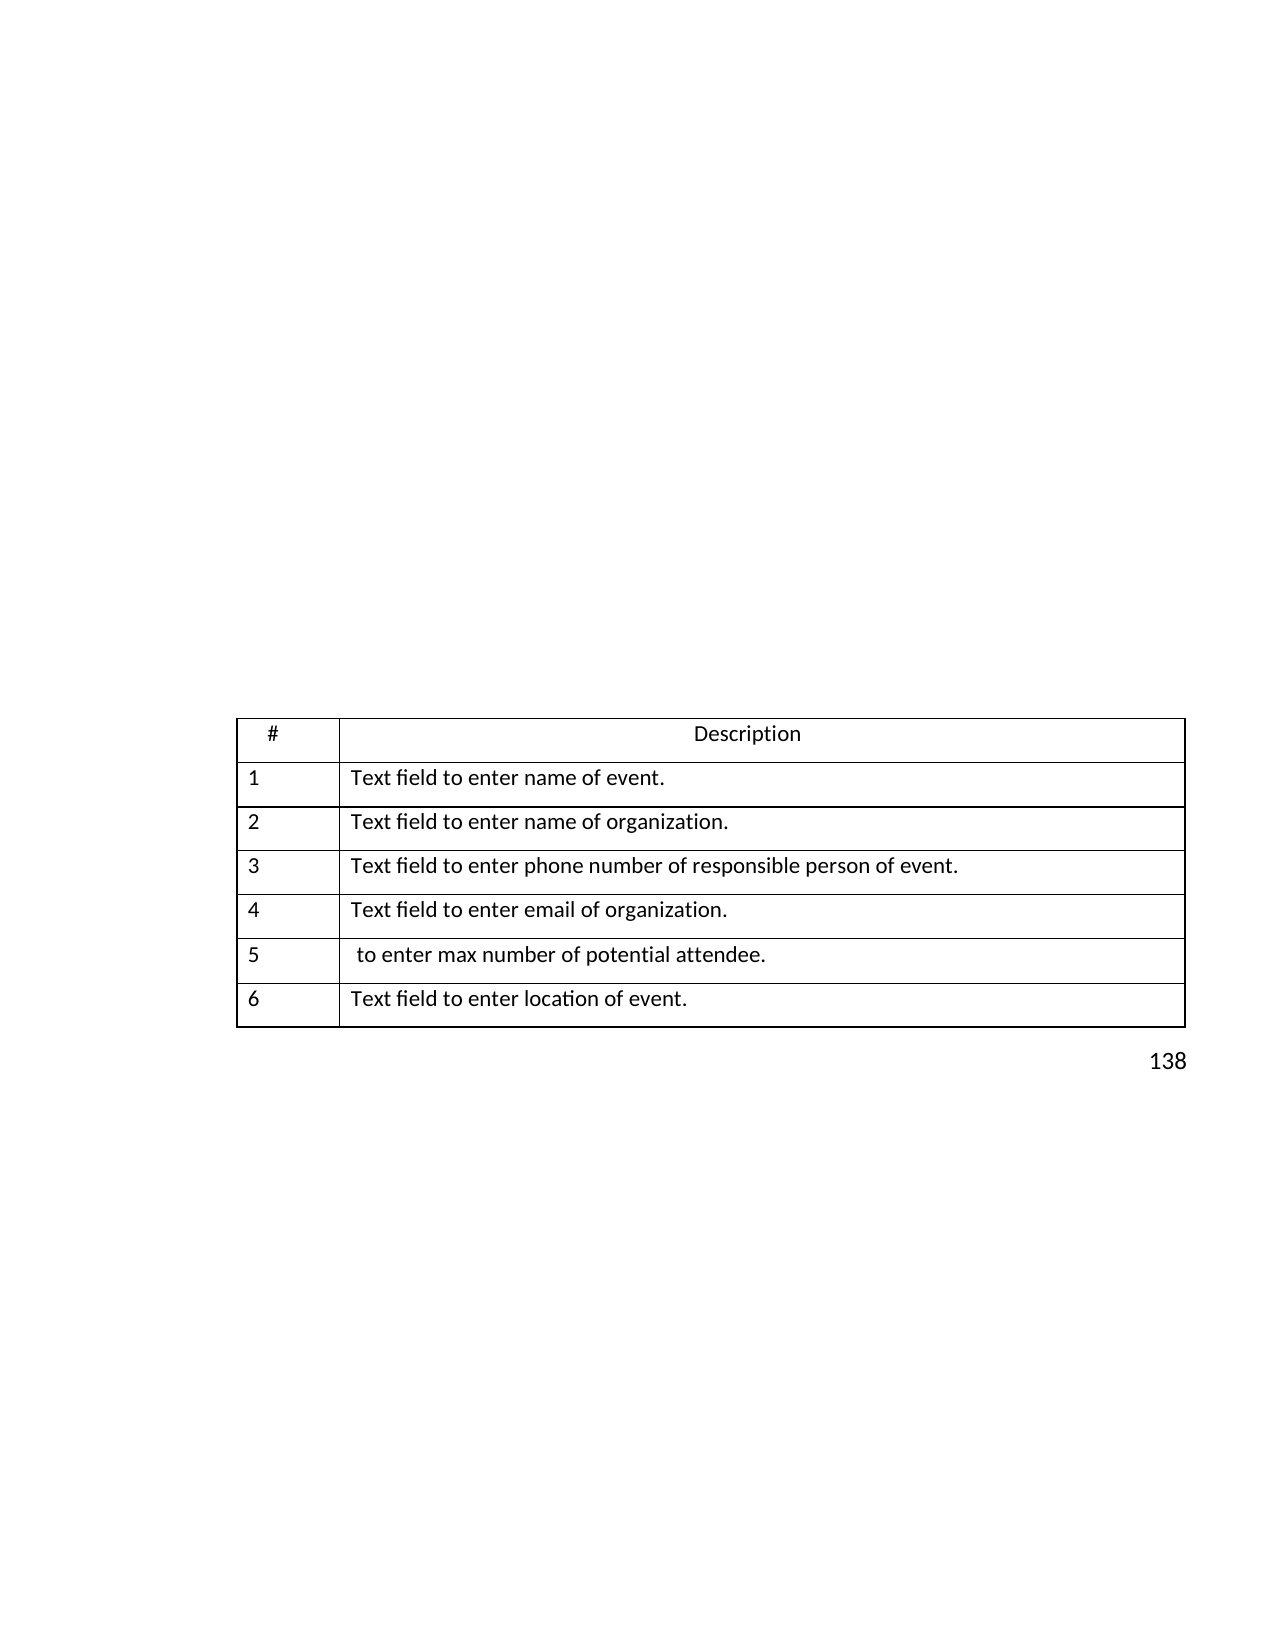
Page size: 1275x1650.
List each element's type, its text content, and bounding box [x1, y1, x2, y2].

text 138 [1149, 1045, 1198, 1076]
